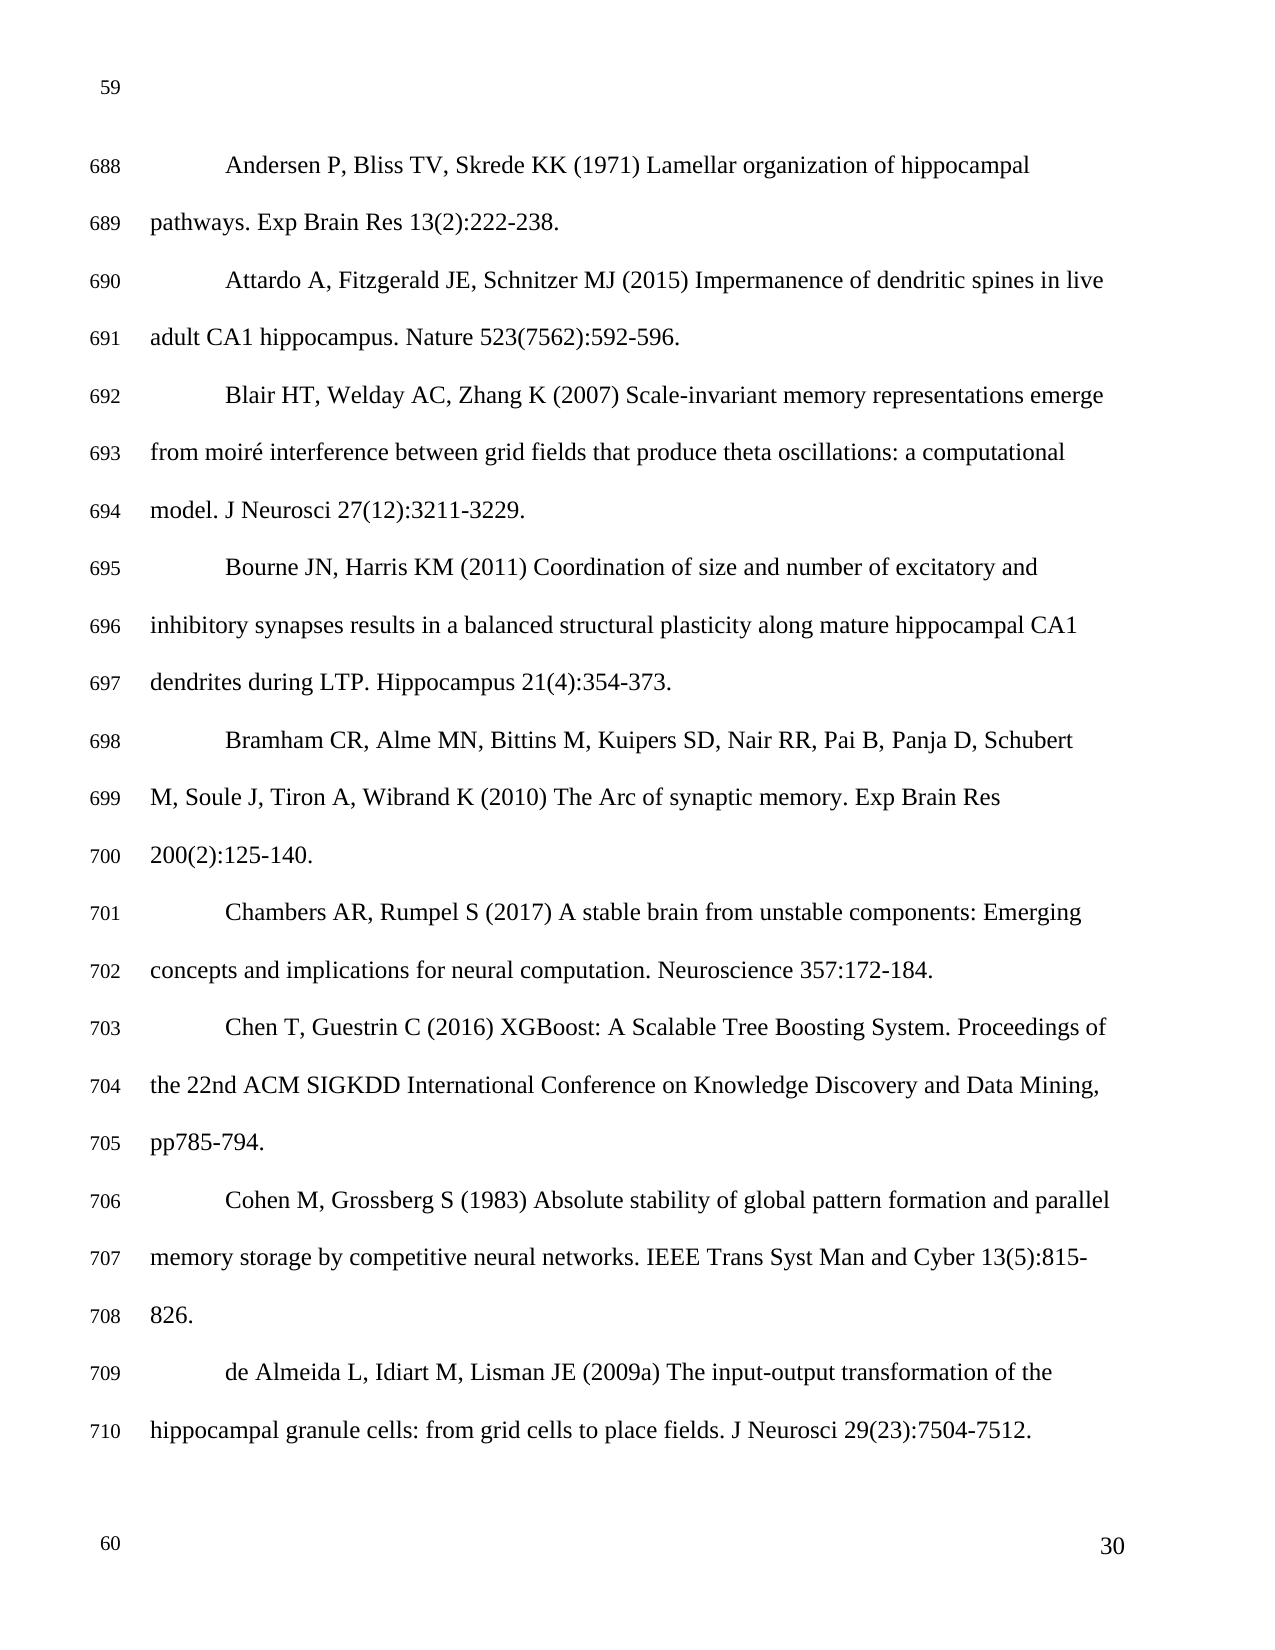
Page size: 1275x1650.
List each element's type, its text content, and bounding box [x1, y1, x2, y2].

text Bourne JN, Harris KM (2011) Coordination of size and number of excitatory and inhibitory synapses results in a balanced structural plasticity along mature hippocampal CA1 dendrites during LTP. Hippocampus 21(4):354-373. [150, 552, 1125, 696]
text Blair HT, Welday AC, Zhang K (2007) Scale-invariant memory representations emerge from moiré interference between grid fields that produce theta oscillations: a computational model. J Neurosci 27(12):3211-3229. [150, 380, 1125, 524]
text Andersen P, Bliss TV, Skrede KK (1971) Lamellar organization of hippocampal pathways. Exp Brain Res 13(2):222-238. [150, 150, 1125, 236]
text Chen T, Guestrin C (2016) XGBoost: A Scalable Tree Boosting System. Proceedings of the 22nd ACM SIGKDD International Conference on Knowledge Discovery and Data Mining, pp785-794. [150, 1012, 1125, 1156]
text de Almeida L, Idiart M, Lisman JE (2009a) The input-output transformation of the hippocampal granule cells: from grid cells to place fields. J Neurosci 29(23):7504-7512. [150, 1357, 1125, 1444]
text Cohen M, Grossberg S (1983) Absolute stability of global pattern formation and parallel memory storage by competitive neural networks. IEEE Trans Syst Man and Cyber 13(5):815-826. [150, 1185, 1125, 1329]
text Bramham CR, Alme MN, Bittins M, Kuipers SD, Nair RR, Pai B, Panja D, Schubert M, Soule J, Tiron A, Wibrand K (2010) The Arc of synaptic memory. Exp Brain Res 200(2):125-140. [150, 725, 1125, 869]
text Attardo A, Fitzgerald JE, Schnitzer MJ (2015) Impermanence of dendritic spines in live adult CA1 hippocampus. Nature 523(7562):592-596. [150, 265, 1125, 351]
text Chambers AR, Rumpel S (2017) A stable brain from unstable components: Emerging concepts and implications for neural computation. Neuroscience 357:172-184. [150, 897, 1125, 984]
